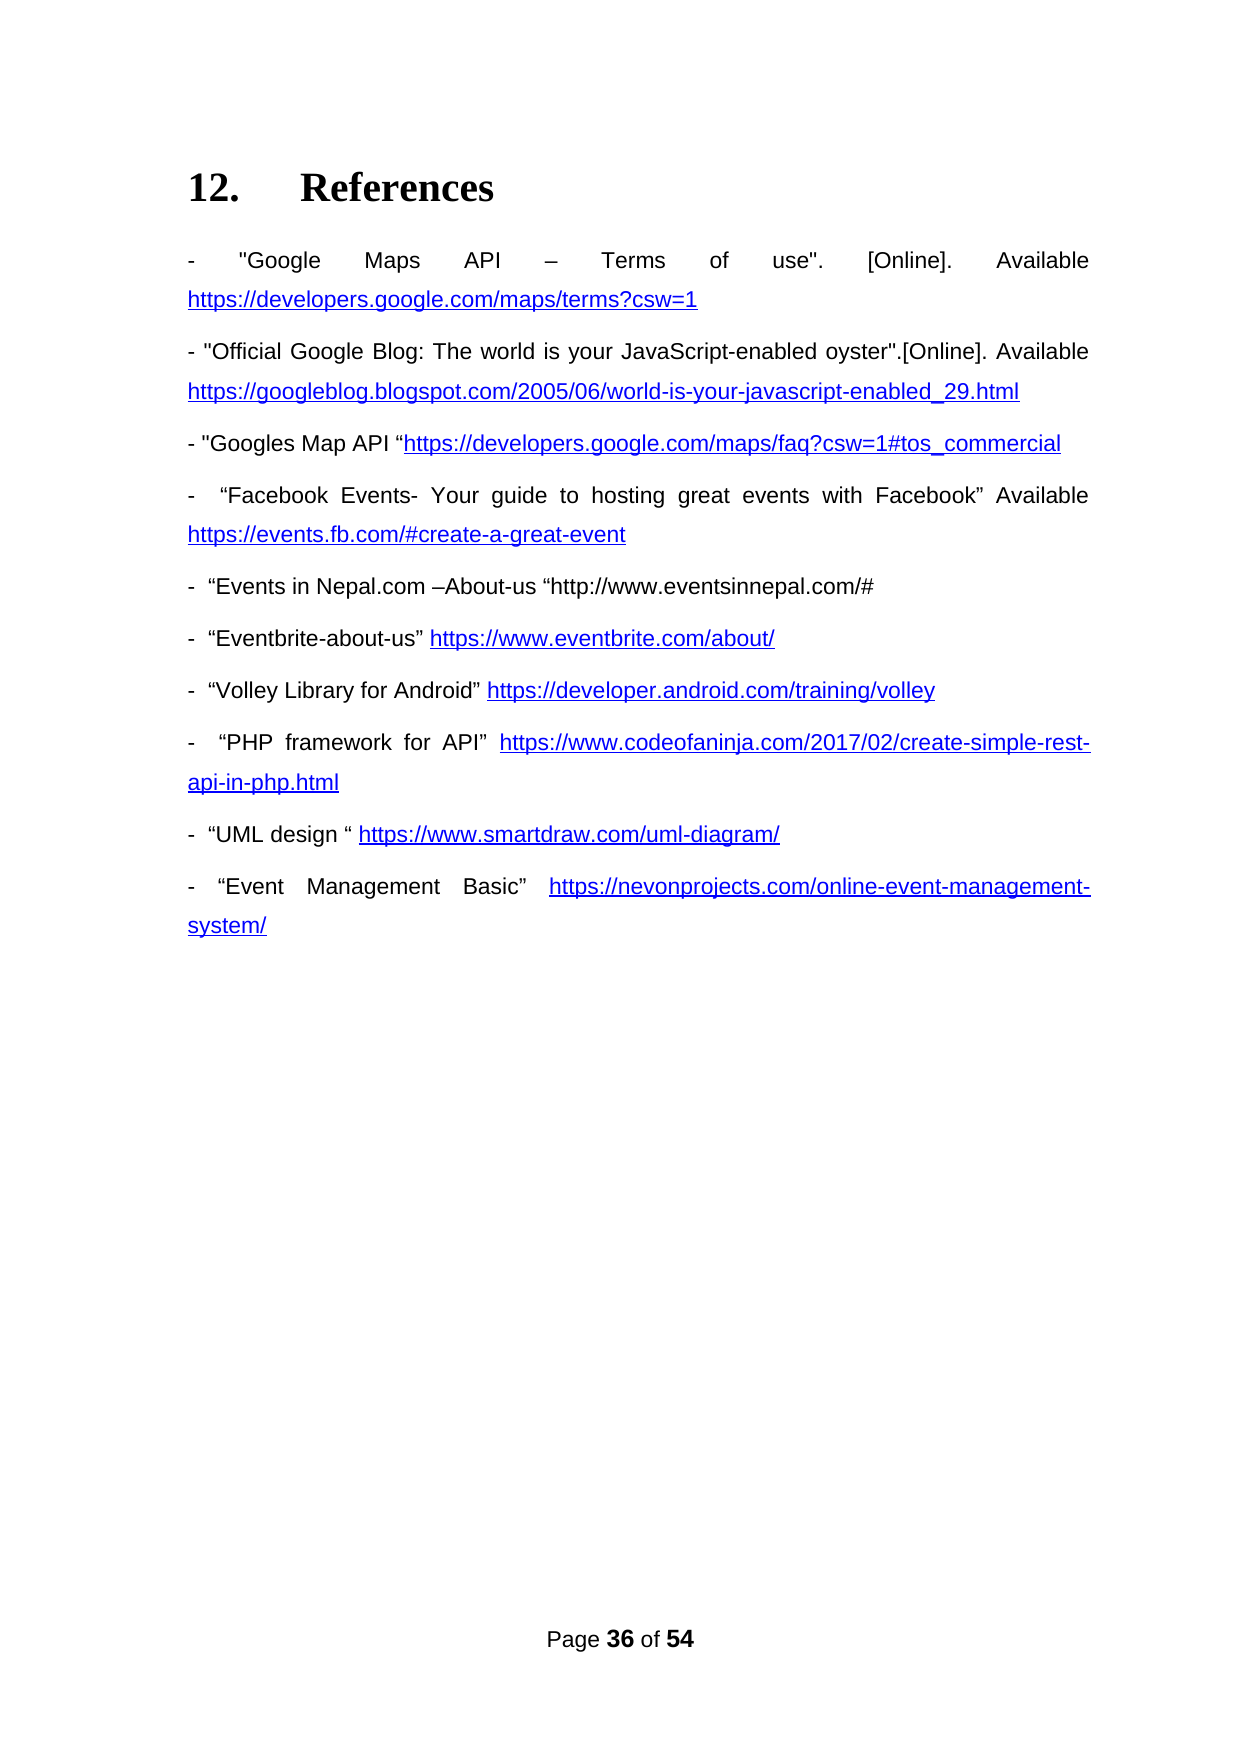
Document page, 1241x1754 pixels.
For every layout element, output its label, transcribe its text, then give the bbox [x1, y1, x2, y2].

text - "Google Maps API – Terms of use". [Online]. Available https://developers.google.com/maps/terms?csw=1 [187, 247, 1090, 313]
subtitle References [187, 162, 1090, 210]
text - “Events in Nepal.com –About-us “http://www.eventsinnepal.com/# [187, 573, 1090, 599]
text - “PHP framework for API” https://www.codeofaninja.com/2017/02/create-simple-rest-api-in-php.html [187, 729, 1090, 795]
text - “Facebook Events- Your guide to hosting great events with Facebook” Available https://events.fb.com/#create-a-great-event [187, 482, 1090, 548]
text - "Googles Map API “https://developers.google.com/maps/faq?csw=1#tos_commercial [187, 430, 1090, 456]
text - "Official Google Blog: The world is your JavaScript-enabled oyster".[Online]. Available https://googleblog.blogspot.com/2005/06/world-is-your-javascript-enabled_29.html [187, 338, 1090, 404]
text - “Eventbrite-about-us” https://www.eventbrite.com/about/ [187, 625, 1090, 652]
text - “UML design “ https://www.smartdraw.com/uml-diagram/ [187, 821, 1090, 847]
text - “Volley Library for Android” https://developer.android.com/training/volley [187, 677, 1090, 703]
text - “Event Management Basic” https://nevonprojects.com/online-event-management-system/ [187, 873, 1090, 938]
